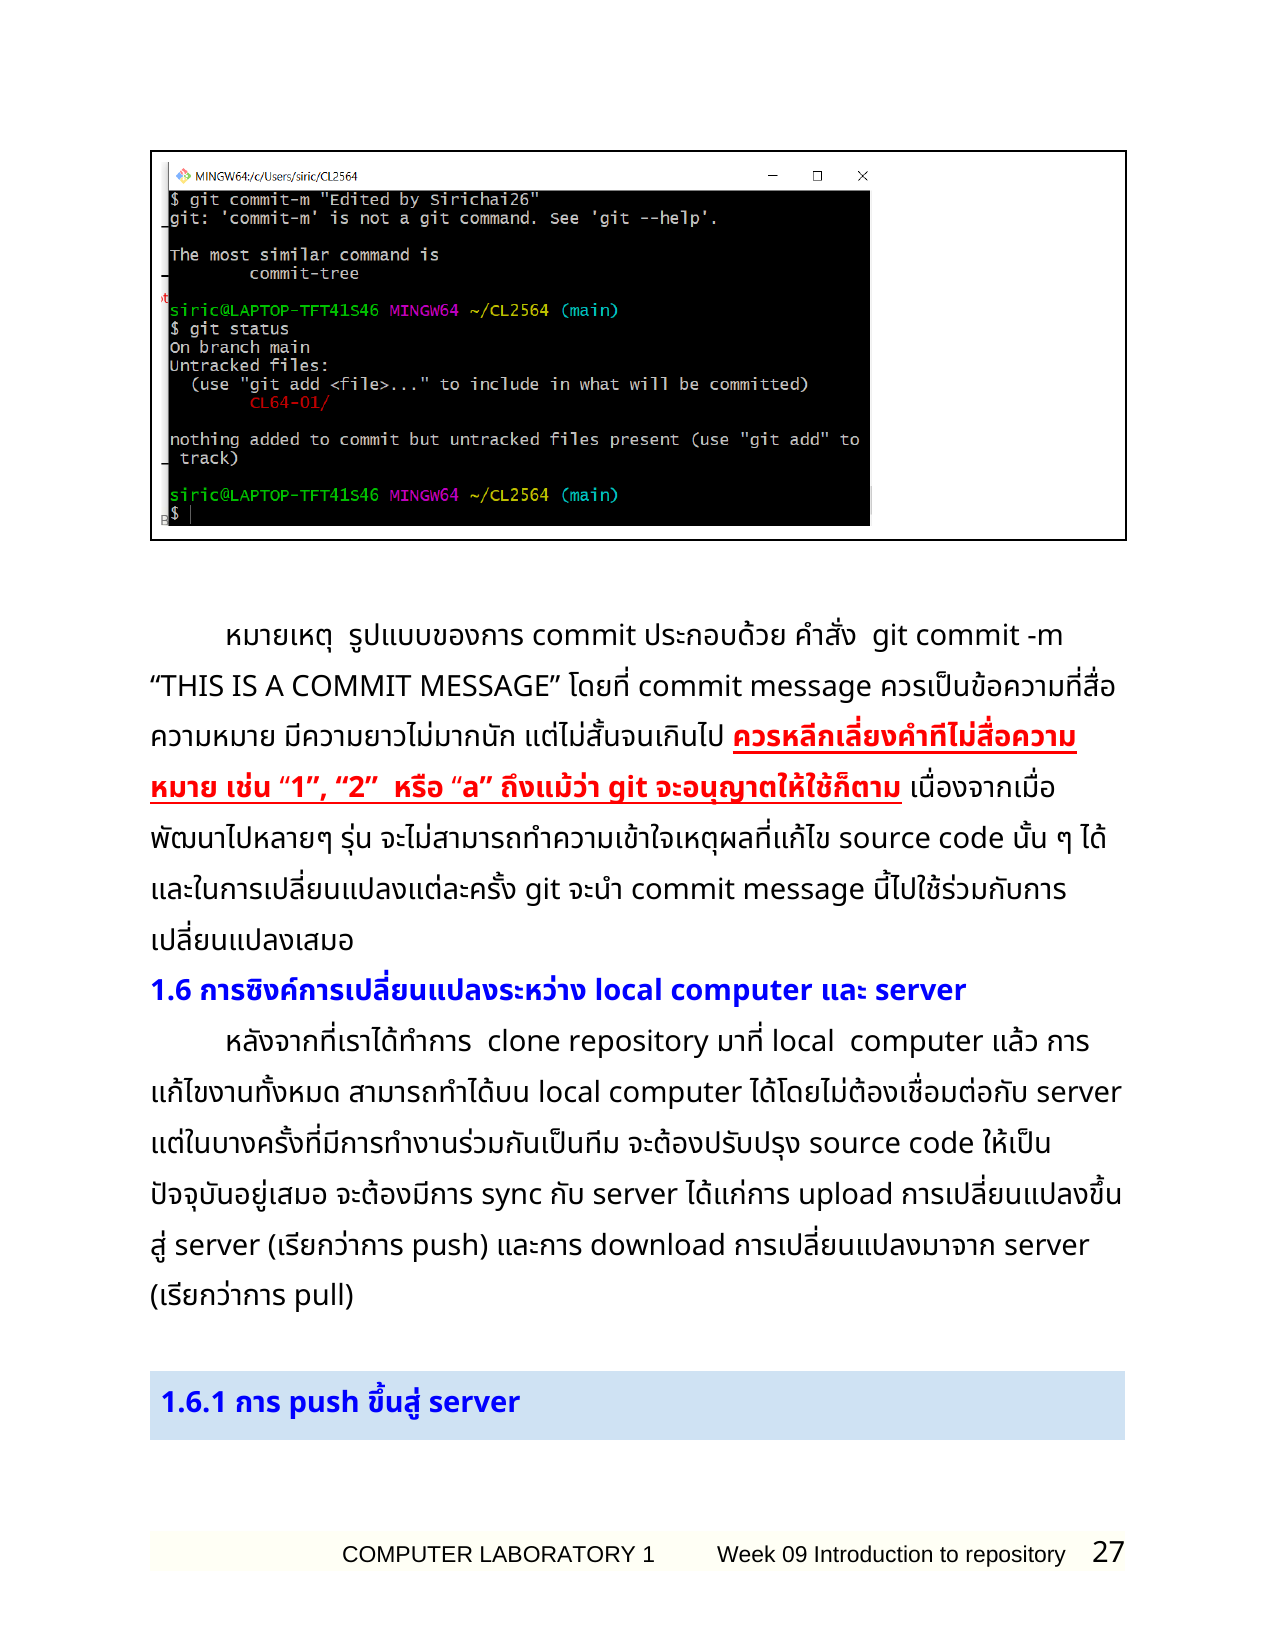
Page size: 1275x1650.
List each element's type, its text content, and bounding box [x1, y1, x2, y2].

text 1.6 การซิงค์การเปลี่ยนแปลงระหว่าง local computer และ server [150, 969, 1125, 1014]
table_header 1.6.1 การ push ขึ้นสู่ server [150, 1371, 1125, 1440]
picture [161, 162, 872, 526]
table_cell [152, 152, 1125, 539]
text หมายเหตุ รูปแบบของการ commit ประกอบด้วย คำสั่ง git commit -m “THIS IS A COMMIT MESSAGE” โดยที่ commit message ควรเป็นข้อความที่สื่อความหมาย มีความยาวไม่มากนัก แต่ไม่สั้นจนเกินไป ควรหลีกเลี่ยงคำทีไม่สื่อความหมาย เช่น “1”, “2” หรือ “a” ถึงแม้ว่า git จะอนุญาตให้ใช้ก็ตาม เนื่องจากเมื่อพัฒนาไปหลายๆ รุ่น จะไม่สามารถทำความเข้าใจเหตุผลที่แก้ไข source code นั้น ๆ ได้ และในการเปลี่ยนแปลงแต่ละครั้ง git จะนำ commit message นี้ไปใช้ร่วมกับการเปลี่ยนแปลงเสมอ [150, 614, 1125, 963]
text หลังจากที่เราได้ทำการ clone repository มาที่ local computer แล้ว การแก้ไขงานทั้งหมด สามารถทำได้บน local computer ได้โดยไม่ต้องเชื่อมต่อกับ server แต่ในบางครั้งที่มีการทำงานร่วมกันเป็นทีม จะต้องปรับปรุง source code ให้เป็นปัจจุบันอยู่เสมอ จะต้องมีการ sync กับ server ได้แก่การ upload การเปลี่ยนแปลงขึ้นสู่ server (เรียกว่าการ push) และการ download การเปลี่ยนแปลงมาจาก server (เรียกว่าการ pull) [150, 1020, 1125, 1319]
